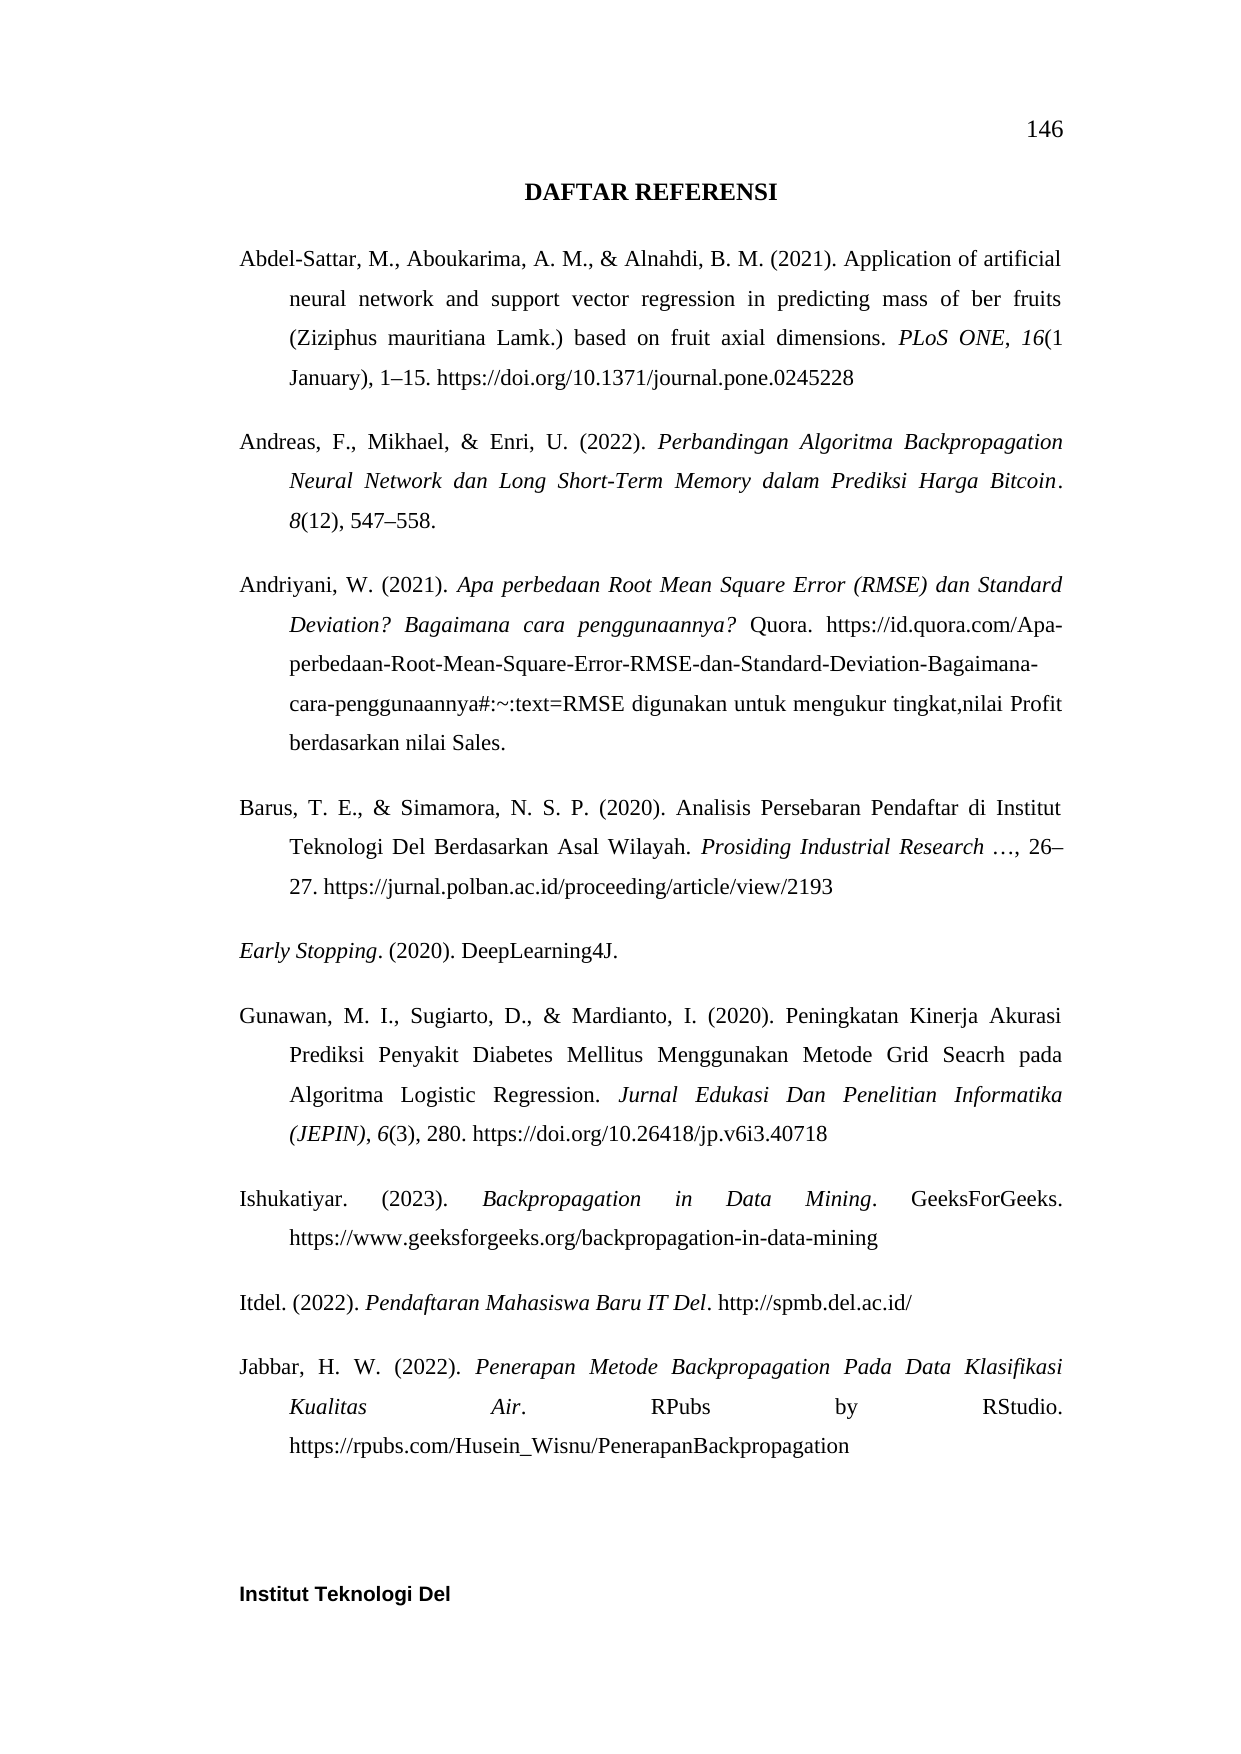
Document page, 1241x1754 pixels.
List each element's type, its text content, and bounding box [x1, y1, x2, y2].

text Itdel. (2022). Pendaftaran Mahasiswa Baru IT Del. http://spmb.del.ac.id/ [239, 1289, 1063, 1315]
text Barus, T. E., & Simamora, N. S. P. (2020). Analisis Persebaran Pendaftar di Institut Teknologi Del Berdasarkan Asal Wilayah. Prosiding Industrial Research …, 26–27. https://jurnal.polban.ac.id/proceeding/article/view/2193 [239, 794, 1063, 899]
text Early Stopping. (2020). DeepLearning4J. [239, 937, 1063, 964]
text Andreas, F., Mikhael, & Enri, U. (2022). Perbandingan Algoritma Backpropagation Neural Network dan Long Short-Term Memory dalam Prediksi Harga Bitcoin. 8(12), 547–558. [239, 428, 1063, 533]
text Andriyani, W. (2021). Apa perbedaan Root Mean Square Error (RMSE) dan Standard Deviation? Bagaimana cara penggunaannya? Quora. https://id.quora.com/Apa-perbedaan-Root-Mean-Square-Error-RMSE-dan-Standard-Deviation-Bagaimana-cara-penggunaannya#:~:text=RMSE digunakan untuk mengukur tingkat,nilai Profit berdasarkan nilai Sales. [239, 572, 1063, 756]
subtitle DAFTAR REFERENSI [239, 177, 1063, 206]
text Ishukatiyar. (2023). Backpropagation in Data Mining. GeeksForGeeks. https://www.geeksforgeeks.org/backpropagation-in-data-mining [239, 1185, 1063, 1251]
text Abdel-Sattar, M., Aboukarima, A. M., & Alnahdi, B. M. (2021). Application of artificial neural network and support vector regression in predicting mass of ber fruits (Ziziphus mauritiana Lamk.) based on fruit axial dimensions. PLoS ONE, 16(1 January), 1–15. https://doi.org/10.1371/journal.pone.0245228 [239, 245, 1063, 390]
text Gunawan, M. I., Sugiarto, D., & Mardianto, I. (2020). Peningkatan Kinerja Akurasi Prediksi Penyakit Diabetes Mellitus Menggunakan Metode Grid Seacrh pada Algoritma Logistic Regression. Jurnal Edukasi Dan Penelitian Informatika (JEPIN), 6(3), 280. https://doi.org/10.26418/jp.v6i3.40718 [239, 1002, 1063, 1147]
text Jabbar, H. W. (2022). Penerapan Metode Backpropagation Pada Data Klasifikasi Kualitas Air. RPubs by RStudio. https://rpubs.com/Husein_Wisnu/PenerapanBackpropagation [239, 1353, 1063, 1458]
